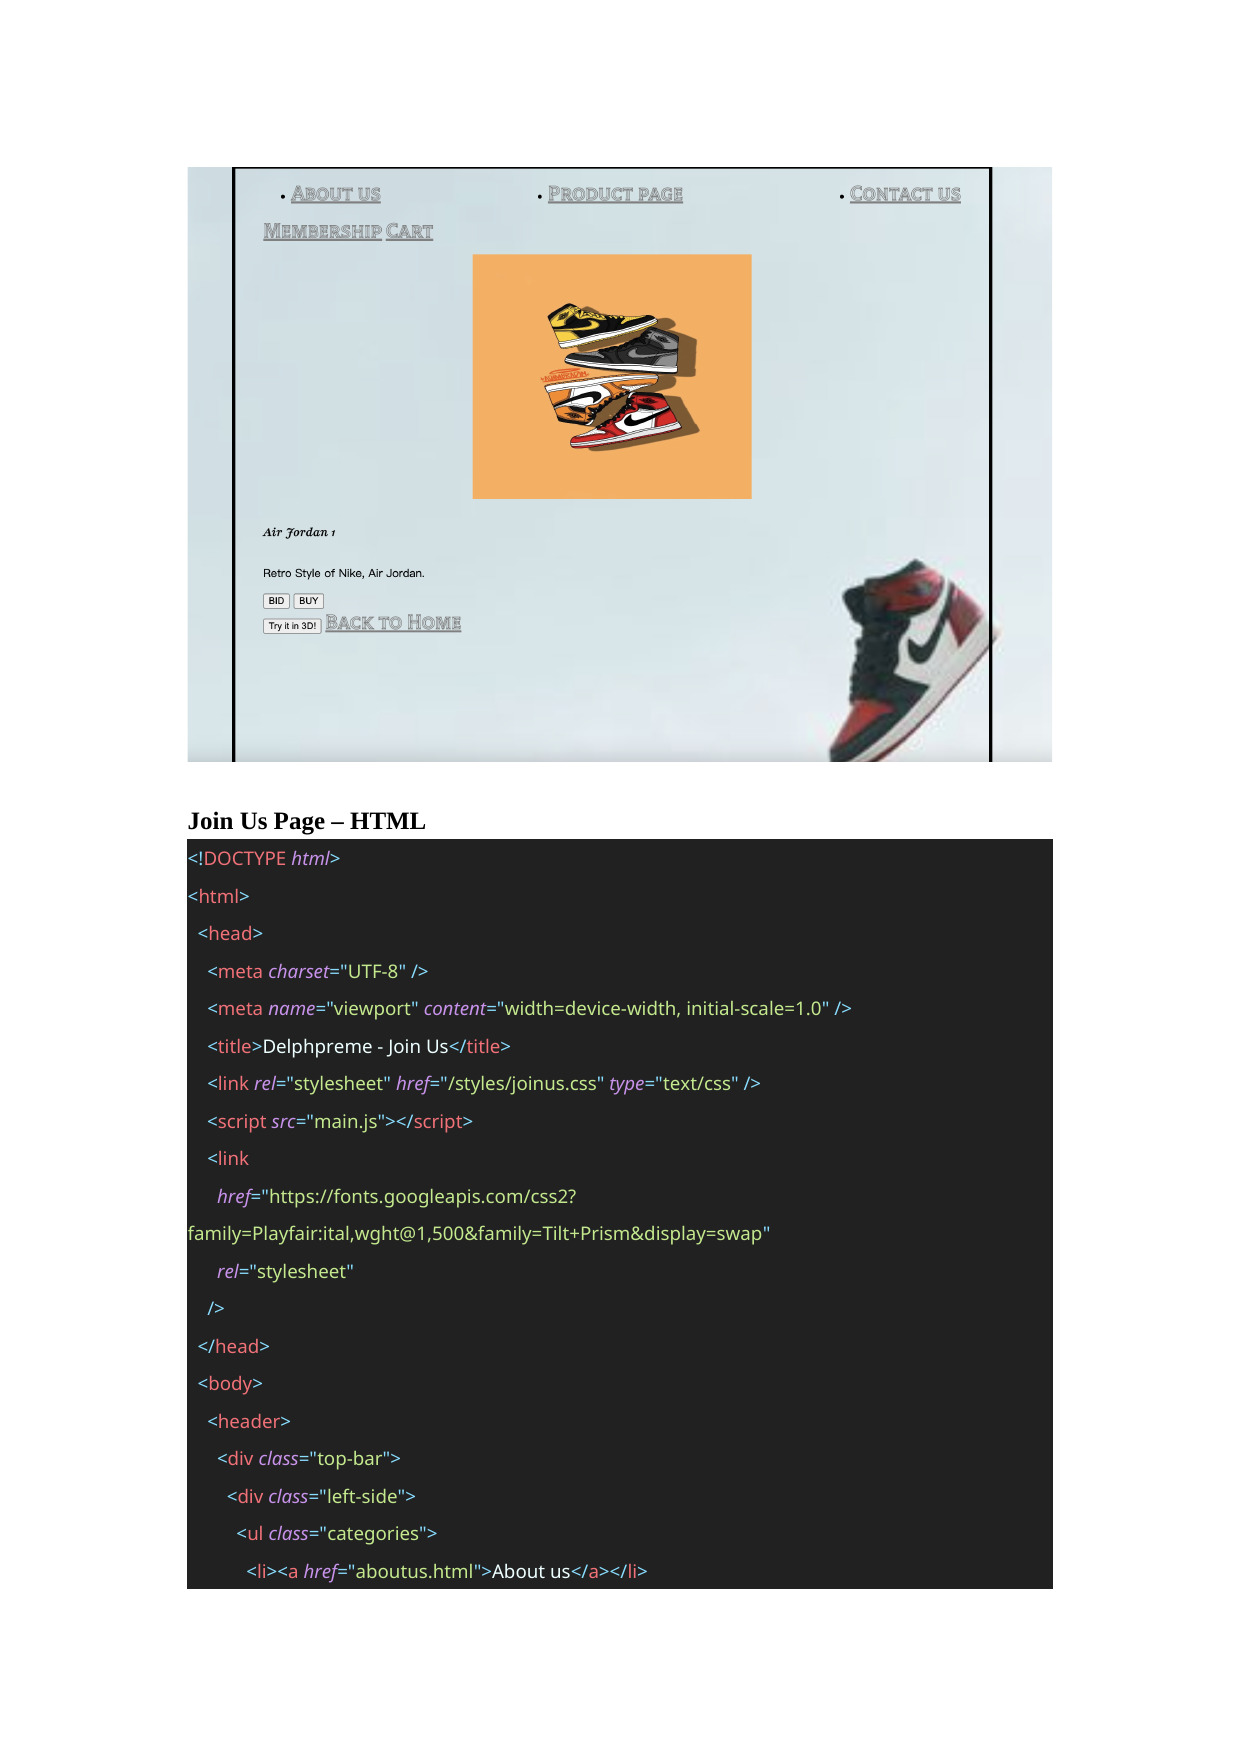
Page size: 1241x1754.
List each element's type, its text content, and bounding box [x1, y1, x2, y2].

text <html> [187, 877, 1053, 914]
text <ul class="categories"> [187, 1514, 1053, 1552]
text <script src="main.js"></script> [187, 1102, 1053, 1139]
text rel="stylesheet" [187, 1252, 1053, 1289]
picture [187, 167, 1053, 762]
text <body> [187, 1364, 1053, 1402]
text <link rel="stylesheet" href="/styles/joinus.css" type="text/css" /> [187, 1064, 1053, 1102]
text <!DOCTYPE html> [187, 839, 1053, 877]
text href="https://fonts.googleapis.com/css2?family=Playfair:ital,wght@1,500&family=Tilt+Prism&display=swap" [187, 1177, 1053, 1252]
text <meta charset="UTF-8" /> [187, 952, 1053, 989]
text <header> [187, 1402, 1053, 1439]
text <head> [187, 914, 1053, 952]
text <li><a href="aboutus.html">About us</a></li> [187, 1552, 1053, 1589]
text <div class="top-bar"> [187, 1439, 1053, 1477]
text <title>Delphpreme - Join Us</title> [187, 1027, 1053, 1064]
text <meta name="viewport" content="width=device-width, initial-scale=1.0" /> [187, 989, 1053, 1027]
text Join Us Page – HTML [187, 802, 1053, 839]
text </head> [187, 1327, 1053, 1364]
text <link [187, 1139, 1053, 1177]
text /> [187, 1289, 1053, 1327]
text <div class="left-side"> [187, 1477, 1053, 1514]
